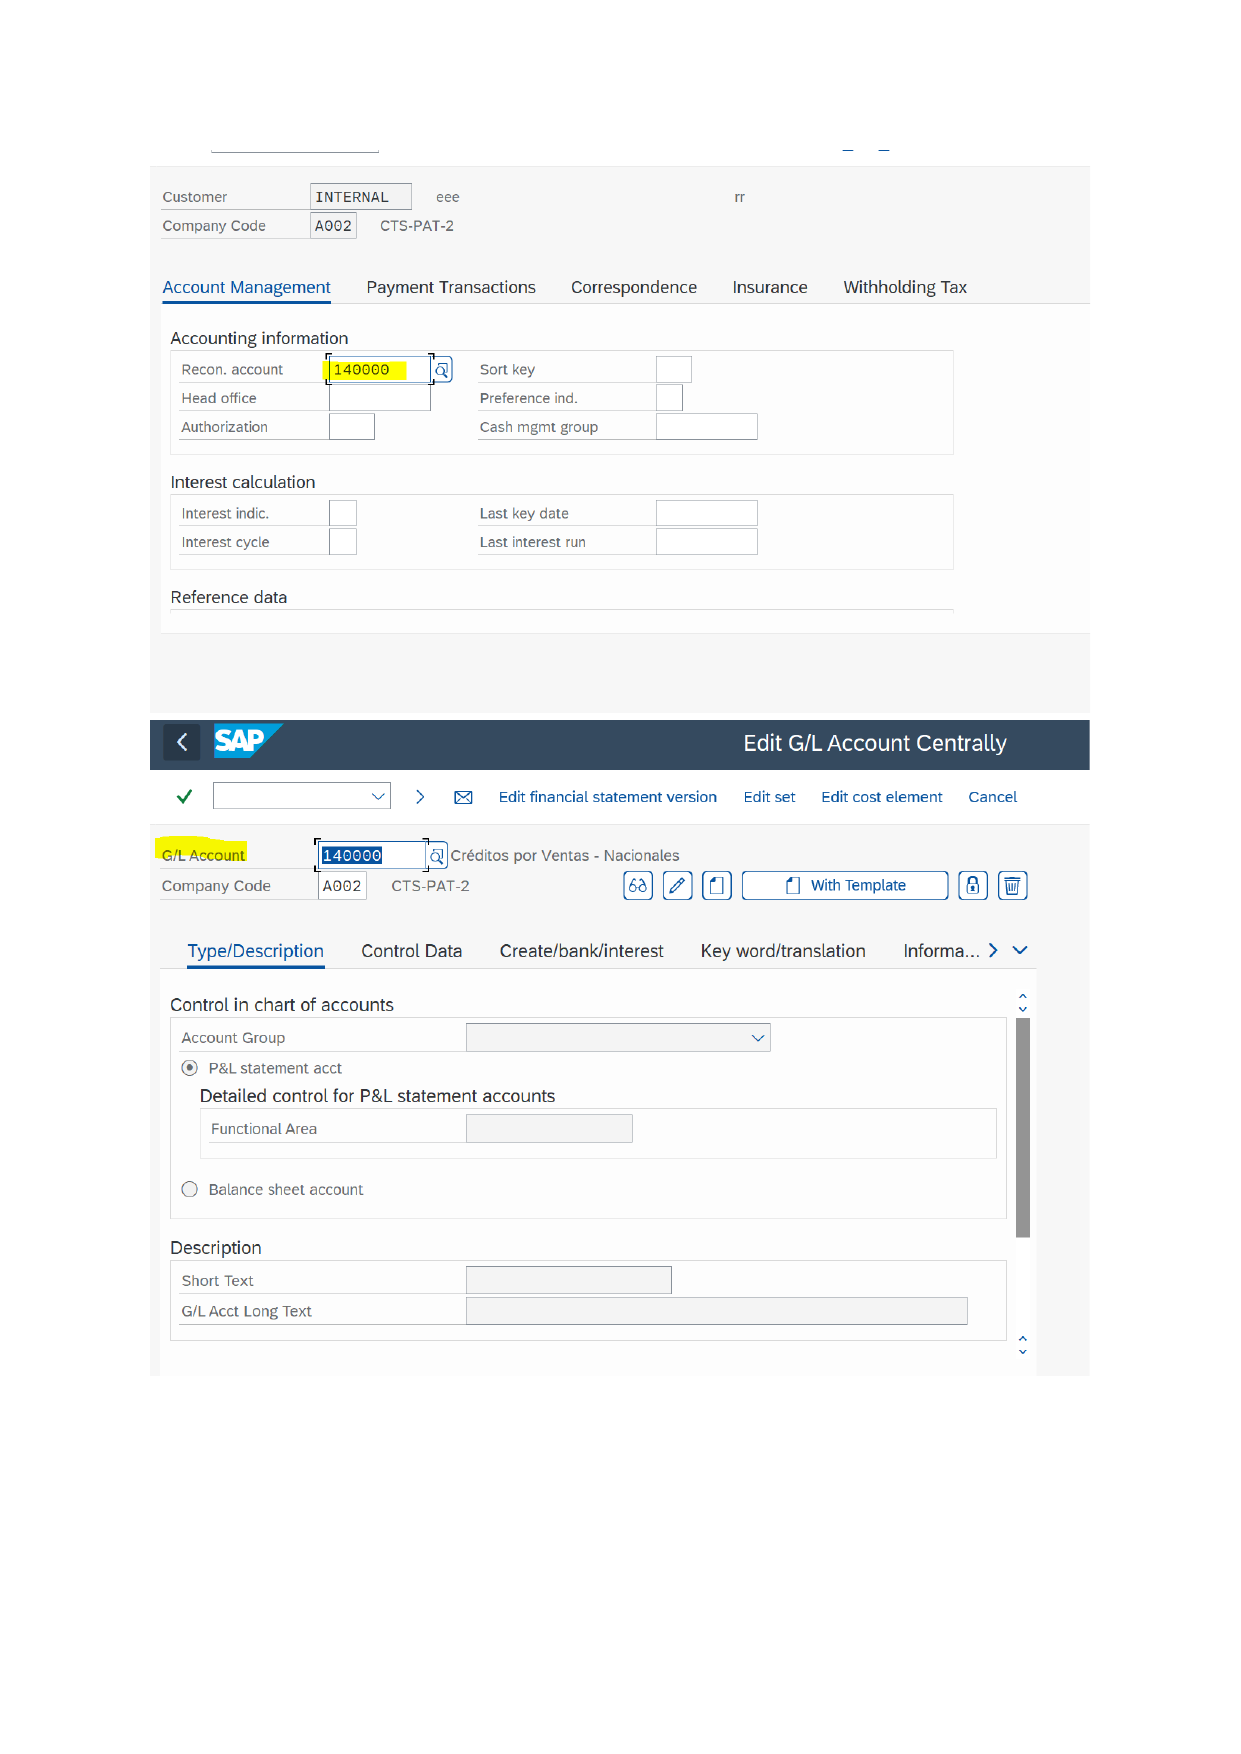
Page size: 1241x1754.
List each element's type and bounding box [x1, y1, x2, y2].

picture [150, 150, 1091, 713]
picture [150, 720, 1090, 1376]
